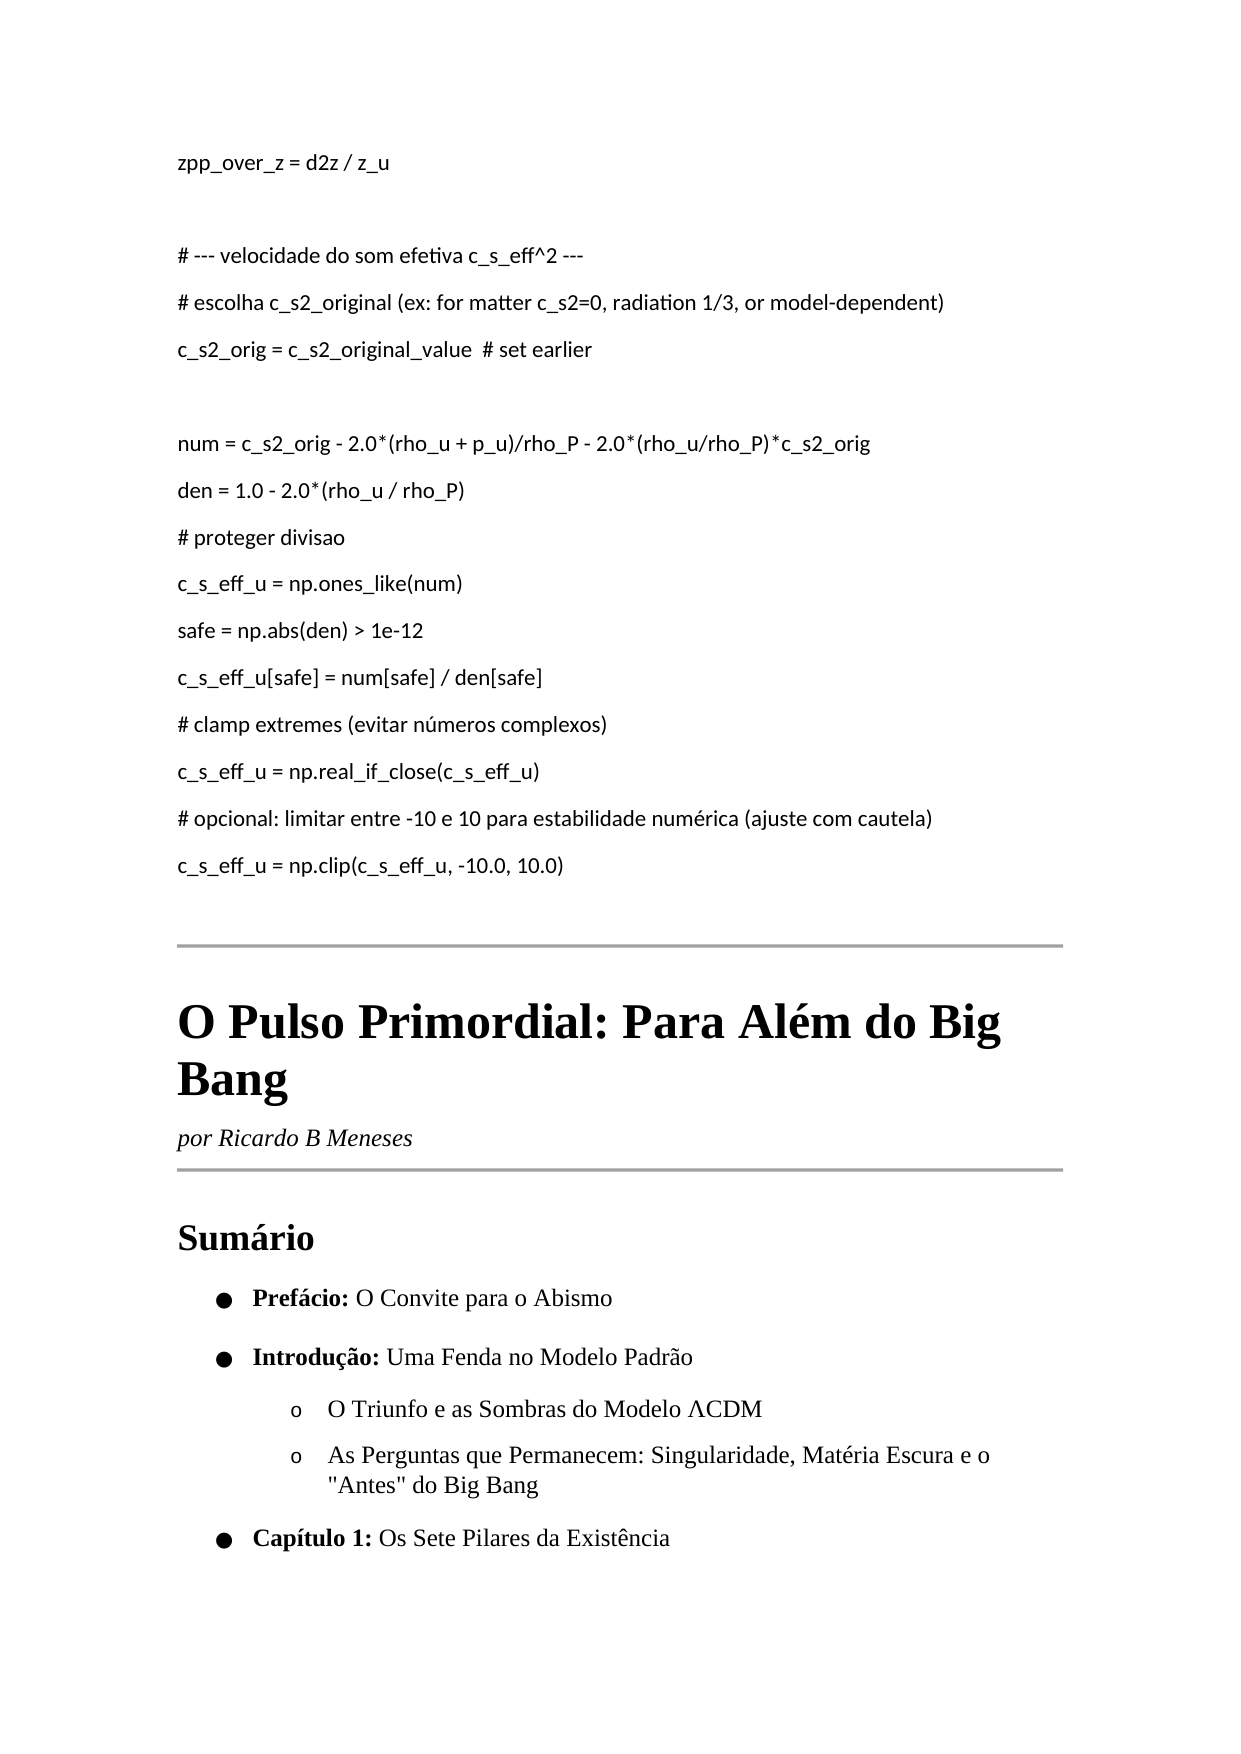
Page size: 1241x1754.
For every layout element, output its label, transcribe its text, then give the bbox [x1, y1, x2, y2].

text c_s_eff_u[safe] = num[safe] / den[safe] [177, 663, 1063, 691]
text # --- velocidade do som efetiva c_s_eff^2 --- [177, 241, 1063, 269]
text safe = np.abs(den) > 1e-12 [177, 616, 1063, 644]
text num = c_s2_orig - 2.0*(rho_u + p_u)/rho_P - 2.0*(rho_u/rho_P)*c_s2_orig [177, 429, 1063, 457]
text # proteger divisao [177, 523, 1063, 551]
subtitle Sumário [177, 1215, 1063, 1258]
list O Triunfo e as Sombras do Modelo ΛCDM [290, 1394, 1063, 1423]
list Prefácio: O Convite para o Abismo [215, 1275, 1063, 1318]
text c_s_eff_u = np.real_if_close(c_s_eff_u) [177, 757, 1063, 785]
list Introdução: Uma Fenda no Modelo Padrão [215, 1334, 1063, 1377]
text # opcional: limitar entre -10 e 10 para estabilidade numérica (ajuste com cautela) [177, 804, 1063, 832]
text por Ricardo B Meneses [177, 1123, 1063, 1152]
text # escolha c_s2_original (ex: for matter c_s2=0, radiation 1/3, or model-dependent) [177, 288, 1063, 316]
list Capítulo 1: Os Sete Pilares da Existência [215, 1515, 1063, 1558]
text c_s_eff_u = np.clip(c_s_eff_u, -10.0, 10.0) [177, 851, 1063, 879]
text c_s_eff_u = np.ones_like(num) [177, 569, 1063, 597]
text c_s2_orig = c_s2_original_value # set earlier [177, 335, 1063, 363]
subtitle O Pulso Primordial: Para Além do Big Bang [177, 991, 1063, 1106]
text # clamp extremes (evitar números complexos) [177, 710, 1063, 738]
text den = 1.0 - 2.0*(rho_u / rho_P) [177, 476, 1063, 504]
text zpp_over_z = d2z / z_u [177, 148, 1063, 176]
list As Perguntas que Permanecem: Singularidade, Matéria Escura e o "Antes" do Big Bang [290, 1440, 1063, 1498]
